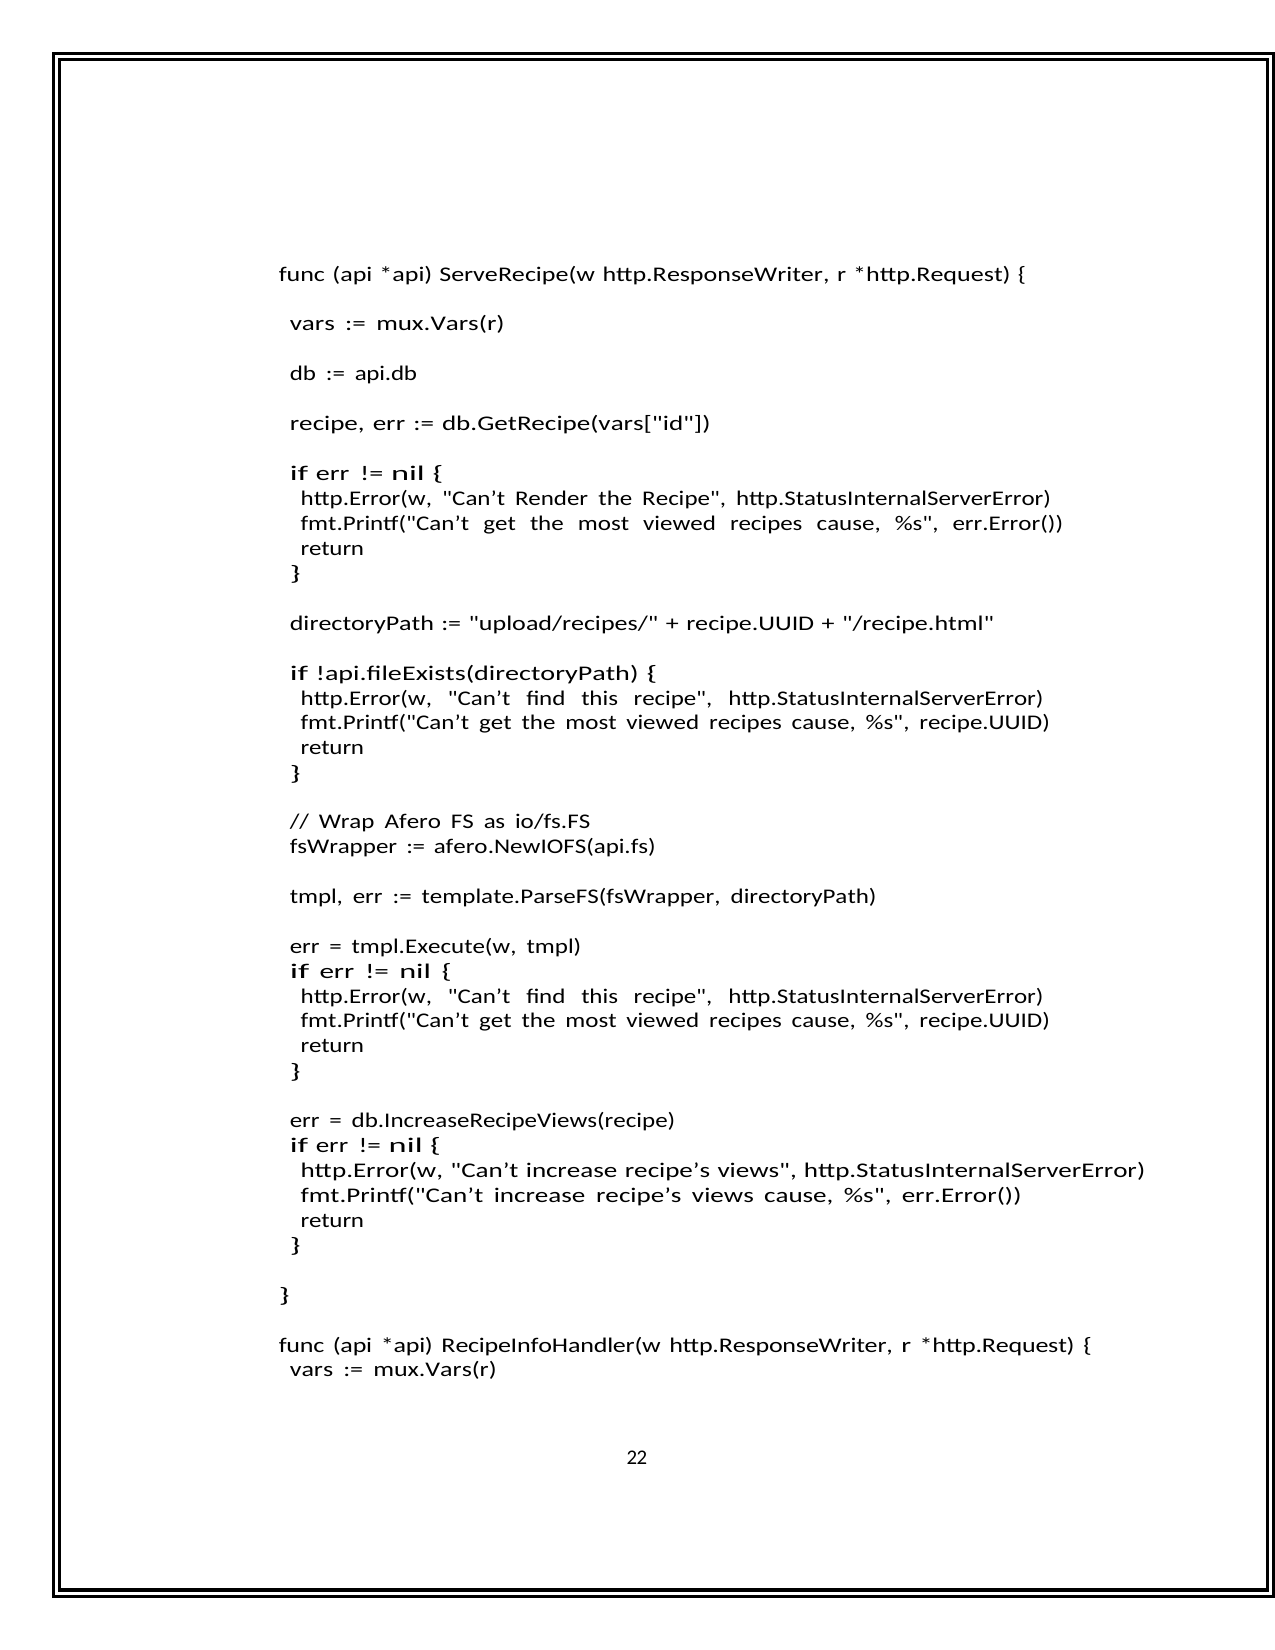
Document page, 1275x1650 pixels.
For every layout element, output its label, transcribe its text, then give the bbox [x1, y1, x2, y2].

text } [289, 760, 1266, 785]
text return [300, 1208, 1266, 1232]
text recipe, err := db.GetRecipe(vars["id"]) if err != nil { [289, 385, 726, 485]
text db := api.db [289, 360, 1266, 385]
text directoryPath := "upload/recipes/" + recipe.UUID + "/recipe.html" if !api.fileExists(directoryPath) { [289, 585, 999, 685]
text http.Error(w, "Can’t find this recipe", http.StatusInternalServerError) fmt.Printf("Can’t get the most viewed recipes cause, %s", recipe.UUID) return [300, 983, 1090, 1058]
text } [279, 1282, 1266, 1307]
text http.Error(w, "Can’t increase recipe’s views", http.StatusInternalServerError) fmt.Printf("Can’t increase recipe’s views cause, %s", err.Error()) [300, 1158, 1266, 1208]
text } [289, 1232, 1266, 1258]
text err = db.IncreaseRecipeViews(recipe) if err != nil { [289, 1108, 682, 1158]
text func (api *api) ServeRecipe(w http.ResponseWriter, r *http.Request) { vars := mux.Vars(r) [278, 261, 1053, 336]
text http.Error(w, "Can’t find this recipe", http.StatusInternalServerError) fmt.Printf("Can’t get the most viewed recipes cause, %s", recipe.UUID) return [300, 685, 1090, 760]
text } [289, 1058, 1266, 1083]
text tmpl, err := template.ParseFS(fsWrapper, directoryPath) err = tmpl.Execute(w, tmpl) [289, 859, 900, 959]
text func (api *api) RecipeInfoHandler(w http.ResponseWriter, r *http.Request) { vars := mux.Vars(r) [278, 1332, 1118, 1382]
text // Wrap Afero FS as io/fs.FS fsWrapper := afero.NewIOFS(api.fs) [289, 809, 682, 859]
text http.Error(w, "Can’t Render the Recipe", http.StatusInternalServerError) fmt.Printf("Can’t get the most viewed recipes cause, %s", err.Error()) return [300, 485, 1118, 560]
text } [289, 560, 1266, 585]
text if err != nil { [289, 959, 1266, 983]
